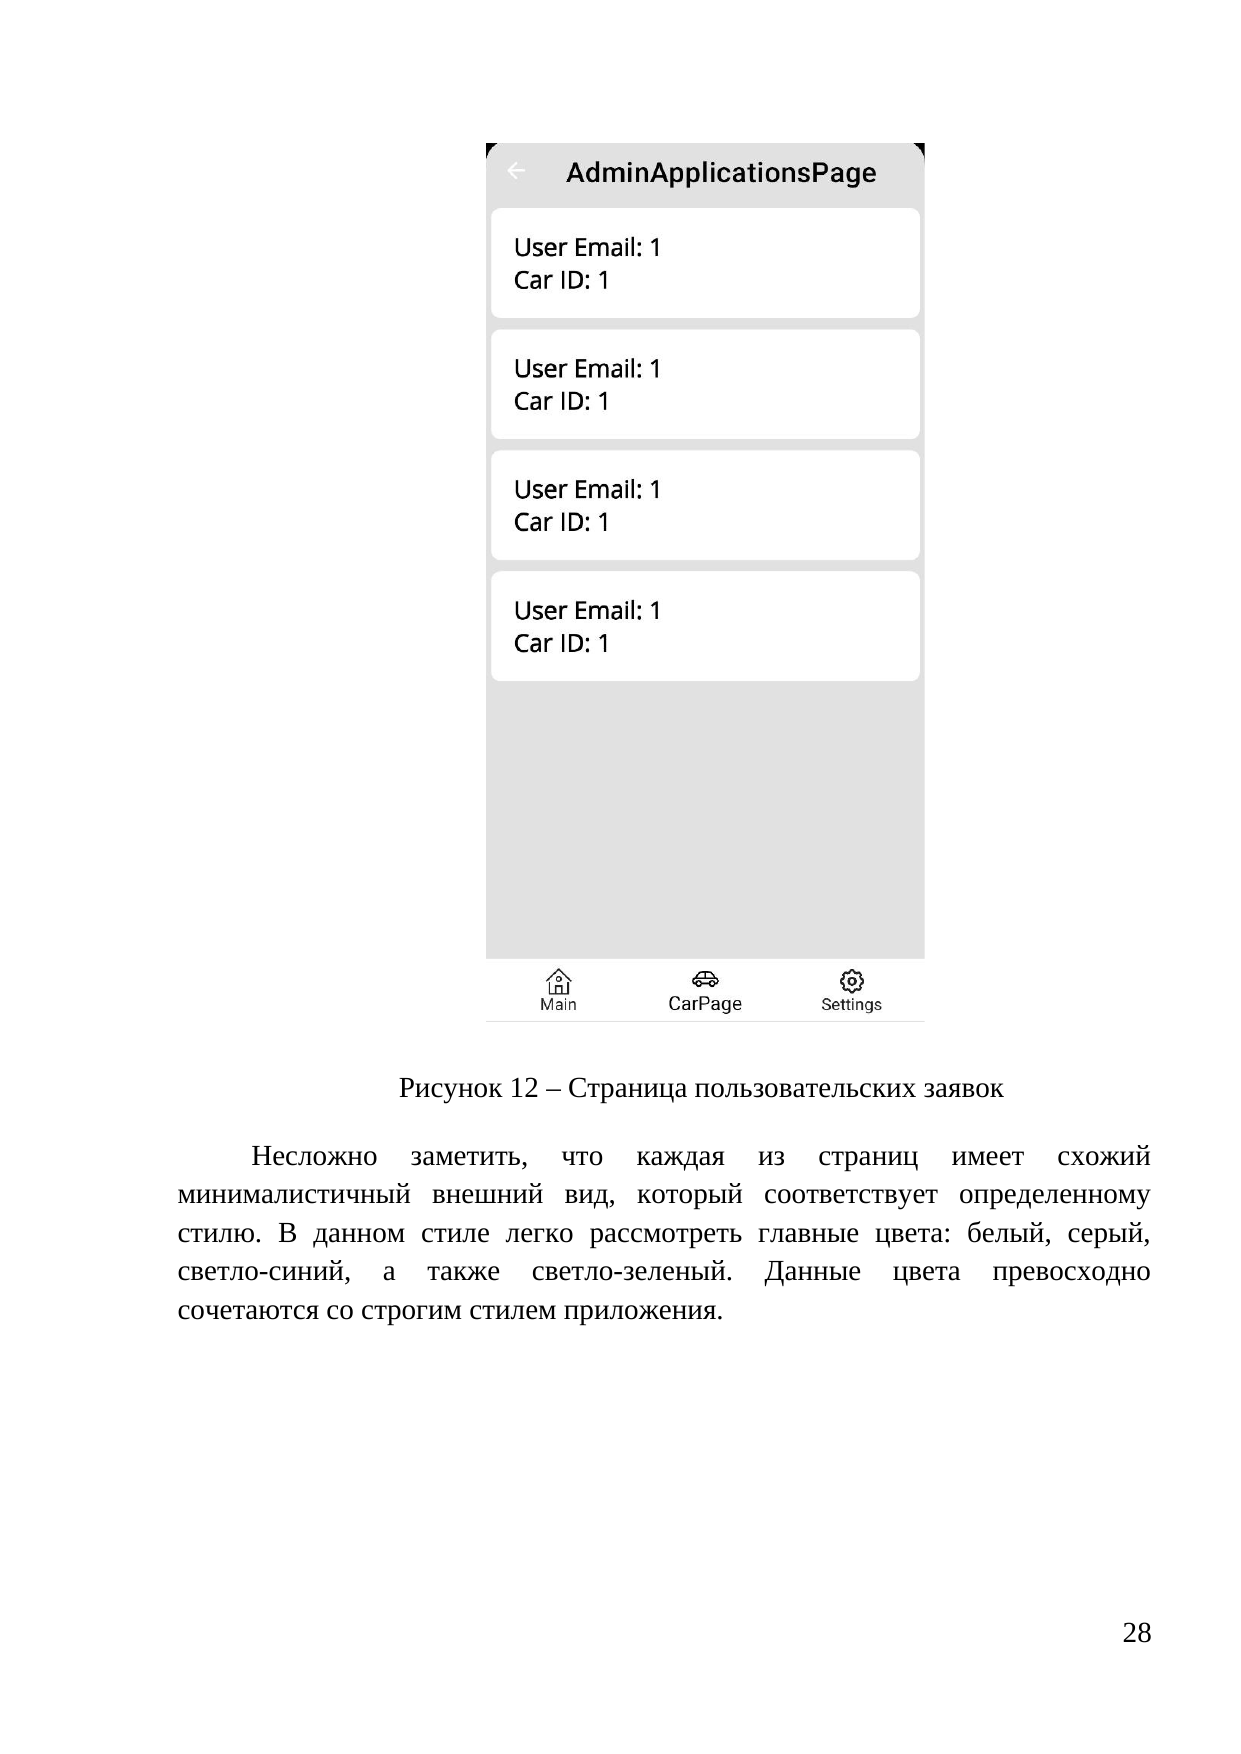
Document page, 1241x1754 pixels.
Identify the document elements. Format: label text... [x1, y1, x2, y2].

text Несложно заметить, что каждая из страниц имеет схожий минималистичный внешний вид, который соответствует определенному стилю. В данном стиле легко рассмотреть главные цвета: белый, серый, светло-синий, а также светло-зеленый. Данные цвета превосходно сочетаются со строгим стилем приложения. [177, 1138, 1152, 1325]
text Рисунок 12 – Страница пользовательских заявок [177, 1071, 1152, 1104]
picture [486, 143, 925, 1022]
